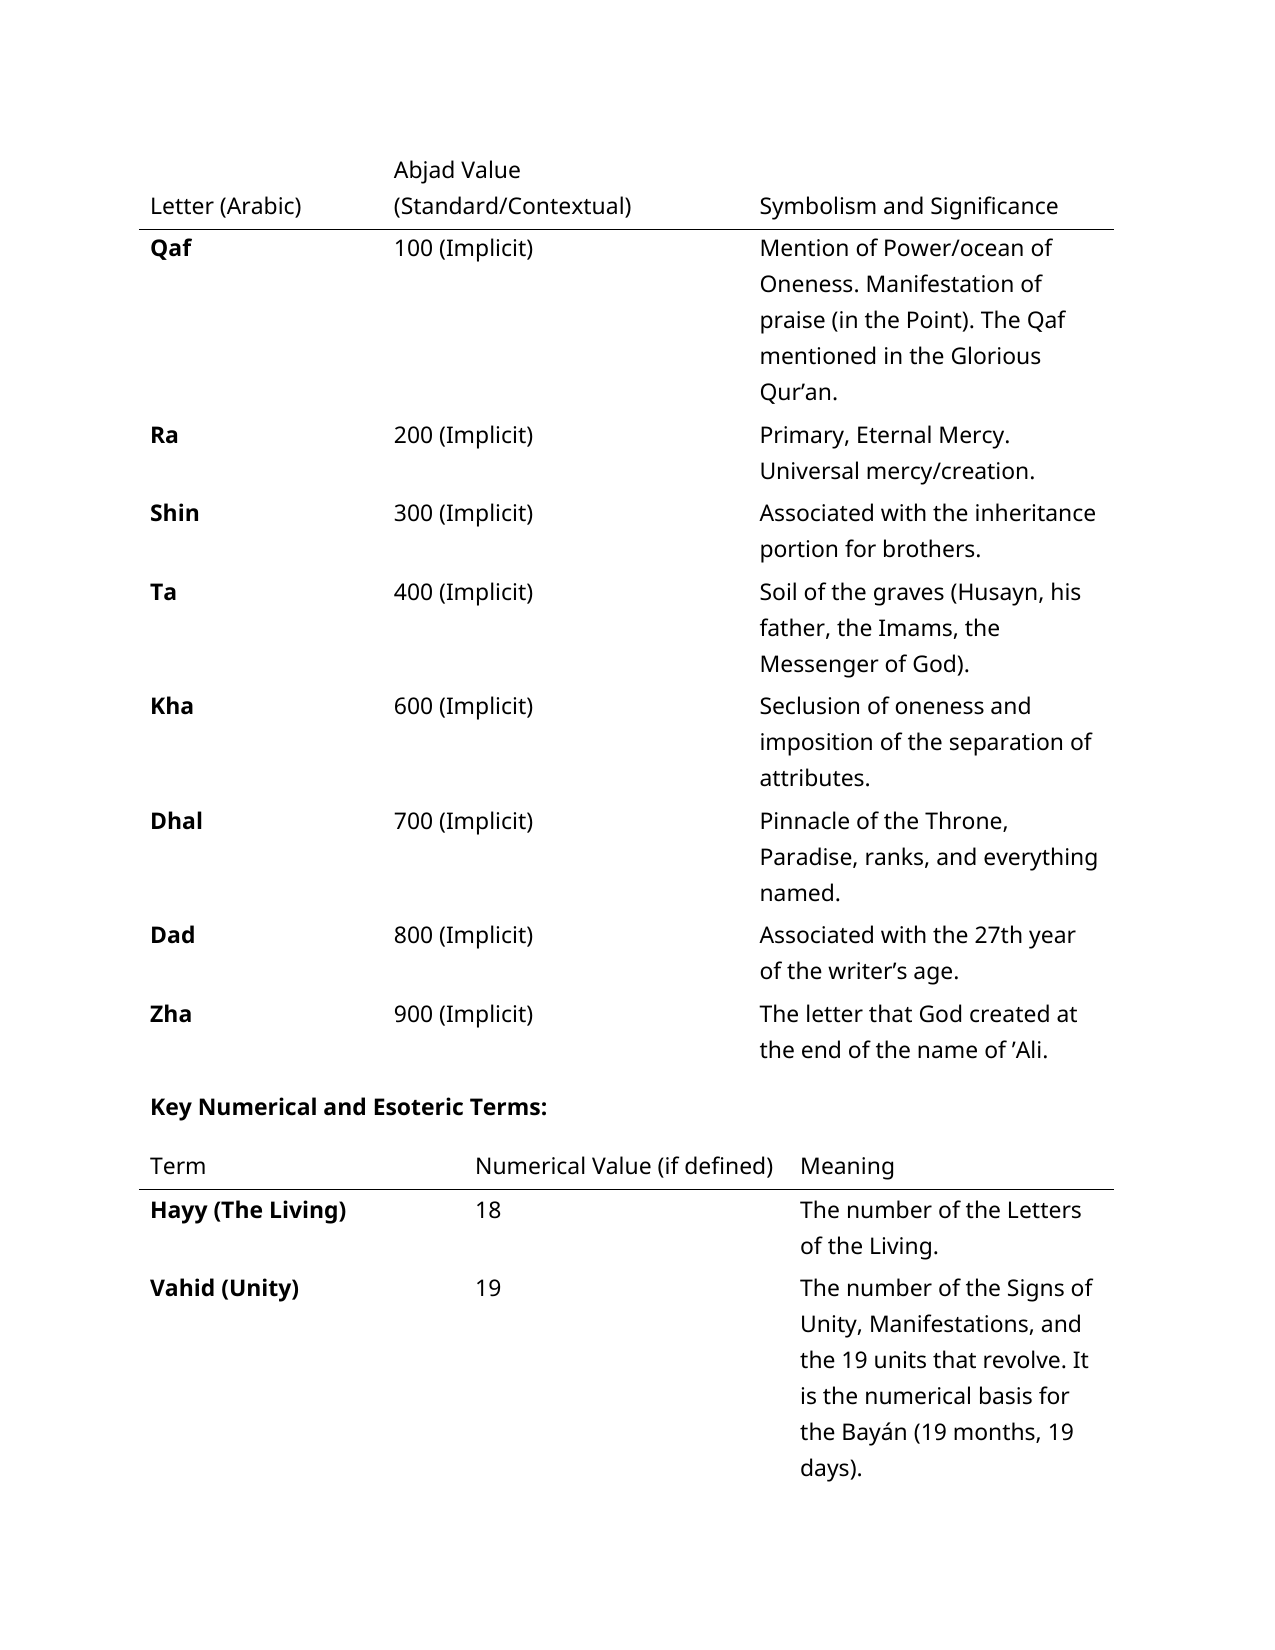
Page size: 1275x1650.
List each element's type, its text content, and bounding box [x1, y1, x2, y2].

table_header Abjad Value (Standard/Contextual) [383, 150, 748, 228]
table_header Meaning [789, 1146, 1114, 1188]
table_cell Hayy (The Living) [139, 1190, 464, 1269]
table_cell 400 (Implicit) [383, 572, 748, 686]
text Key Numerical and Esoteric Terms: [150, 1091, 1125, 1122]
table_header Symbolism and Significance [748, 150, 1114, 228]
table_cell The number of the Signs of Unity, Manifestations, and the 19 units that revolve. It is the numerical basis for the Bayán (19 months, 19 days). [789, 1269, 1114, 1491]
table_cell Ra [139, 415, 382, 493]
table_cell Dad [139, 915, 382, 994]
table_header Term [139, 1146, 464, 1188]
table_cell The letter that God created at the end of the name of ’Ali. [748, 994, 1114, 1072]
table_cell The number of the Letters of the Living. [789, 1190, 1114, 1269]
table_cell Seclusion of oneness and imposition of the separation of attributes. [748, 686, 1114, 801]
table_cell Vahid (Unity) [139, 1269, 464, 1491]
table_cell Shin [139, 494, 382, 572]
table_cell 100 (Implicit) [383, 230, 748, 415]
table_cell Soil of the graves (Husayn, his father, the Imams, the Messenger of God). [748, 572, 1114, 686]
table_cell 19 [464, 1269, 789, 1491]
table_cell Associated with the 27th year of the writer’s age. [748, 915, 1114, 994]
table_cell Kha [139, 686, 382, 801]
table_cell Zha [139, 994, 382, 1072]
table_cell Dhal [139, 801, 382, 915]
table_cell Mention of Power/ocean of Oneness. Manifestation of praise (in the Point). The Qaf mentioned in the Glorious Qur’an. [748, 230, 1114, 415]
table_header Numerical Value (if defined) [464, 1146, 789, 1188]
table_cell 900 (Implicit) [383, 994, 748, 1072]
table_cell 800 (Implicit) [383, 915, 748, 994]
table_cell Qaf [139, 230, 382, 415]
table_cell 18 [464, 1190, 789, 1269]
table_cell Pinnacle of the Throne, Paradise, ranks, and everything named. [748, 801, 1114, 915]
table_cell Primary, Eternal Mercy. Universal mercy/creation. [748, 415, 1114, 493]
table_cell Ta [139, 572, 382, 686]
table_header Letter (Arabic) [139, 150, 382, 228]
table_cell 300 (Implicit) [383, 494, 748, 572]
table_cell Associated with the inheritance portion for brothers. [748, 494, 1114, 572]
table_cell 200 (Implicit) [383, 415, 748, 493]
table_cell 700 (Implicit) [383, 801, 748, 915]
table_cell 600 (Implicit) [383, 686, 748, 801]
